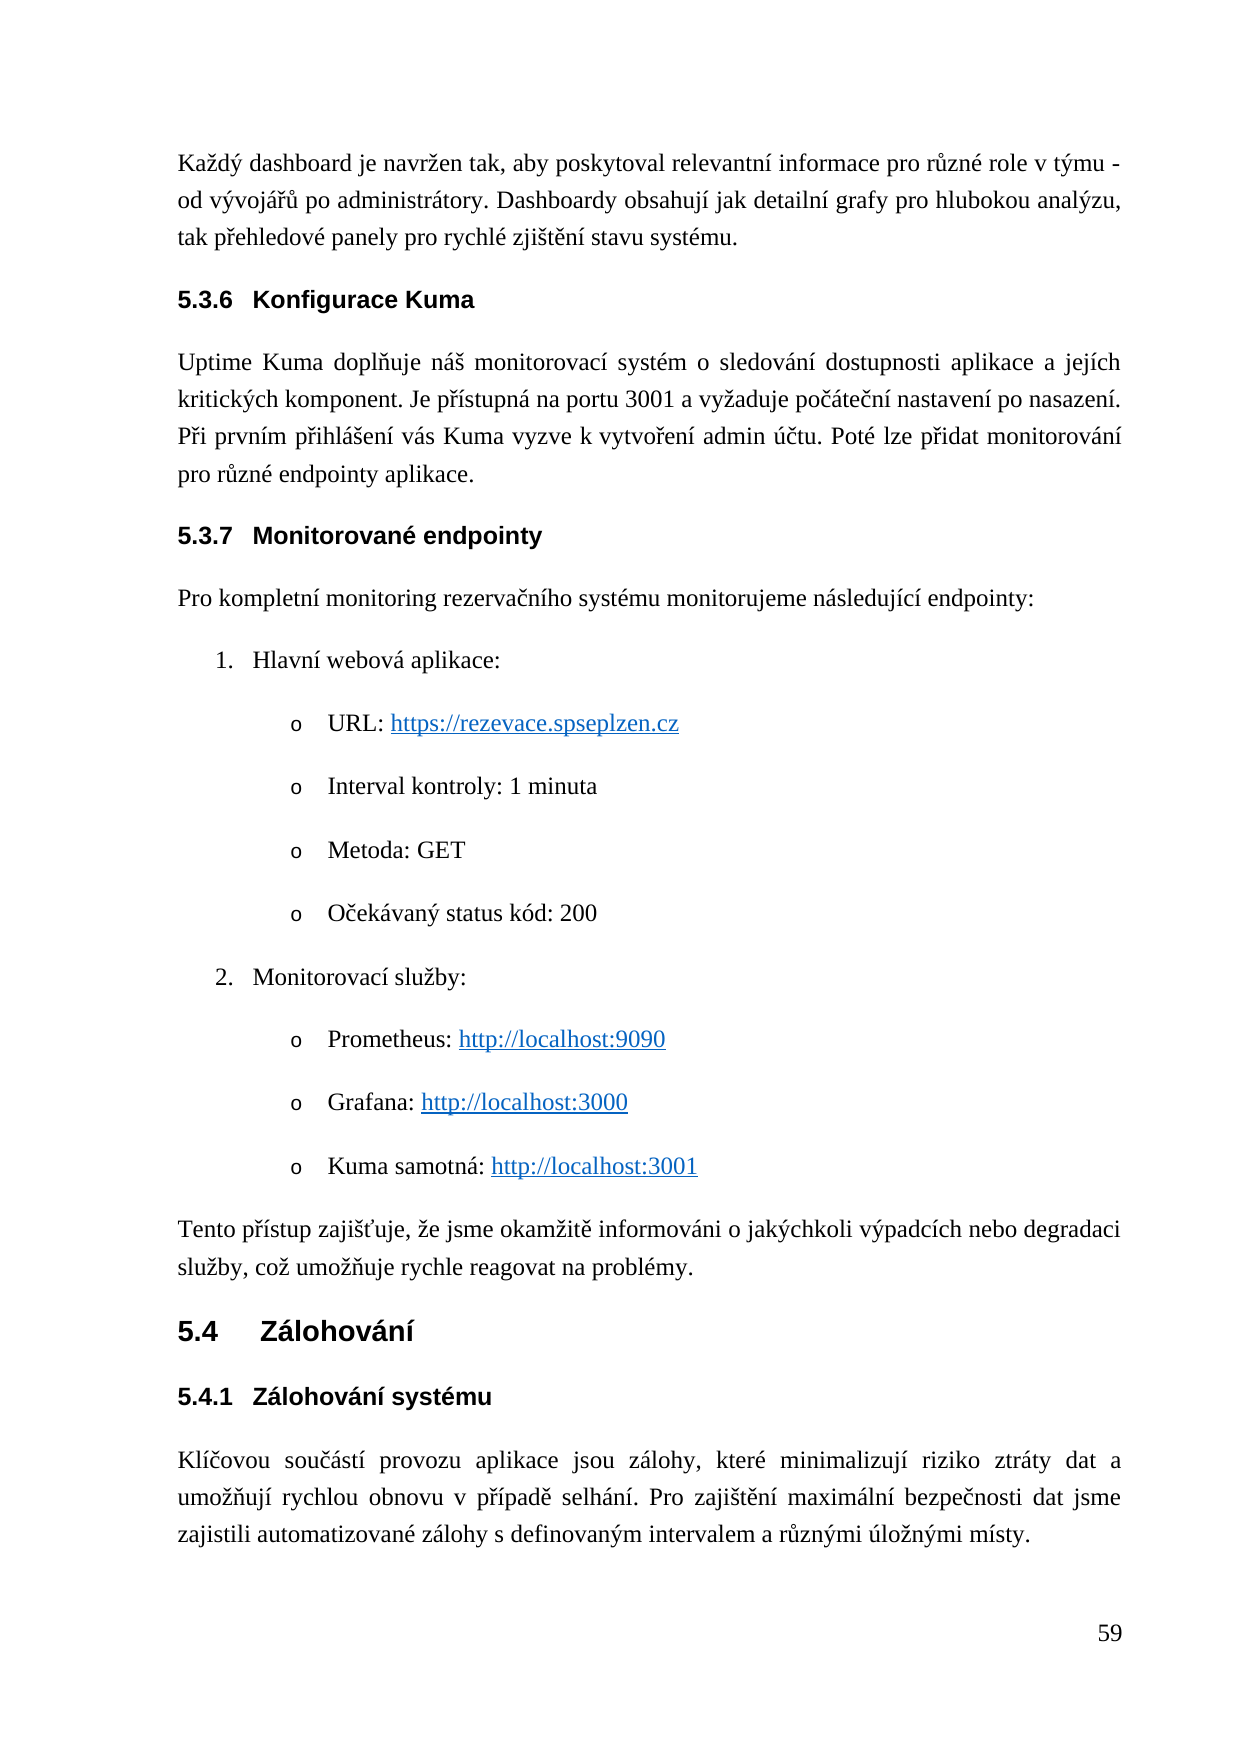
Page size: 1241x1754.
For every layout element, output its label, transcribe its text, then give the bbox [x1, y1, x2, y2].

text Klíčovou součástí provozu aplikace jsou zálohy, které minimalizují riziko ztráty dat a umožňují rychlou obnovu v případě selhání. Pro zajištění maximální bezpečnosti dat jsme zajistili automatizované zálohy s definovaným intervalem a různými úložnými místy. [177, 1445, 1122, 1548]
list URL: https://rezevace.spseplzen.cz [290, 708, 1122, 737]
subtitle Konfigurace Kuma [177, 284, 1122, 313]
subtitle Zálohování systému [177, 1382, 1122, 1411]
list Očekávaný status kód: 200 [290, 898, 1122, 928]
text Tento přístup zajišťuje, že jsme okamžitě informováni o jakýchkoli výpadcích nebo degradaci služby, což umožňuje rychle reagovat na problémy. [177, 1214, 1122, 1280]
list Prometheus: http://localhost:9090 [290, 1024, 1122, 1053]
list Interval kontroly: 1 minuta [290, 771, 1122, 801]
subtitle Monitorované endpointy [177, 521, 1122, 550]
text Každý dashboard je navržen tak, aby poskytoval relevantní informace pro různé role v týmu - od vývojářů po administrátory. Dashboardy obsahují jak detailní grafy pro hlubokou analýzu, tak přehledové panely pro rychlé zjištění stavu systému. [177, 148, 1122, 251]
list Hlavní webová aplikace: [215, 646, 1122, 674]
list Monitorovací služby: [215, 962, 1122, 990]
subtitle Zálohování [177, 1314, 1122, 1347]
list Kuma samotná: http://localhost:3001 [290, 1151, 1122, 1180]
text Pro kompletní monitoring rezervačního systému monitorujeme následující endpointy: [177, 583, 1122, 612]
list Grafana: http://localhost:3000 [290, 1087, 1122, 1117]
list Metoda: GET [290, 835, 1122, 864]
text Uptime Kuma doplňuje náš monitorovací systém o sledování dostupnosti aplikace a jejích kritických komponent. Je přístupná na portu 3001 a vyžaduje počáteční nastavení po nasazení. Při prvním přihlášení vás Kuma vyzve k vytvoření admin účtu. Poté lze přidat monitorování pro různé endpointy aplikace. [177, 347, 1122, 487]
